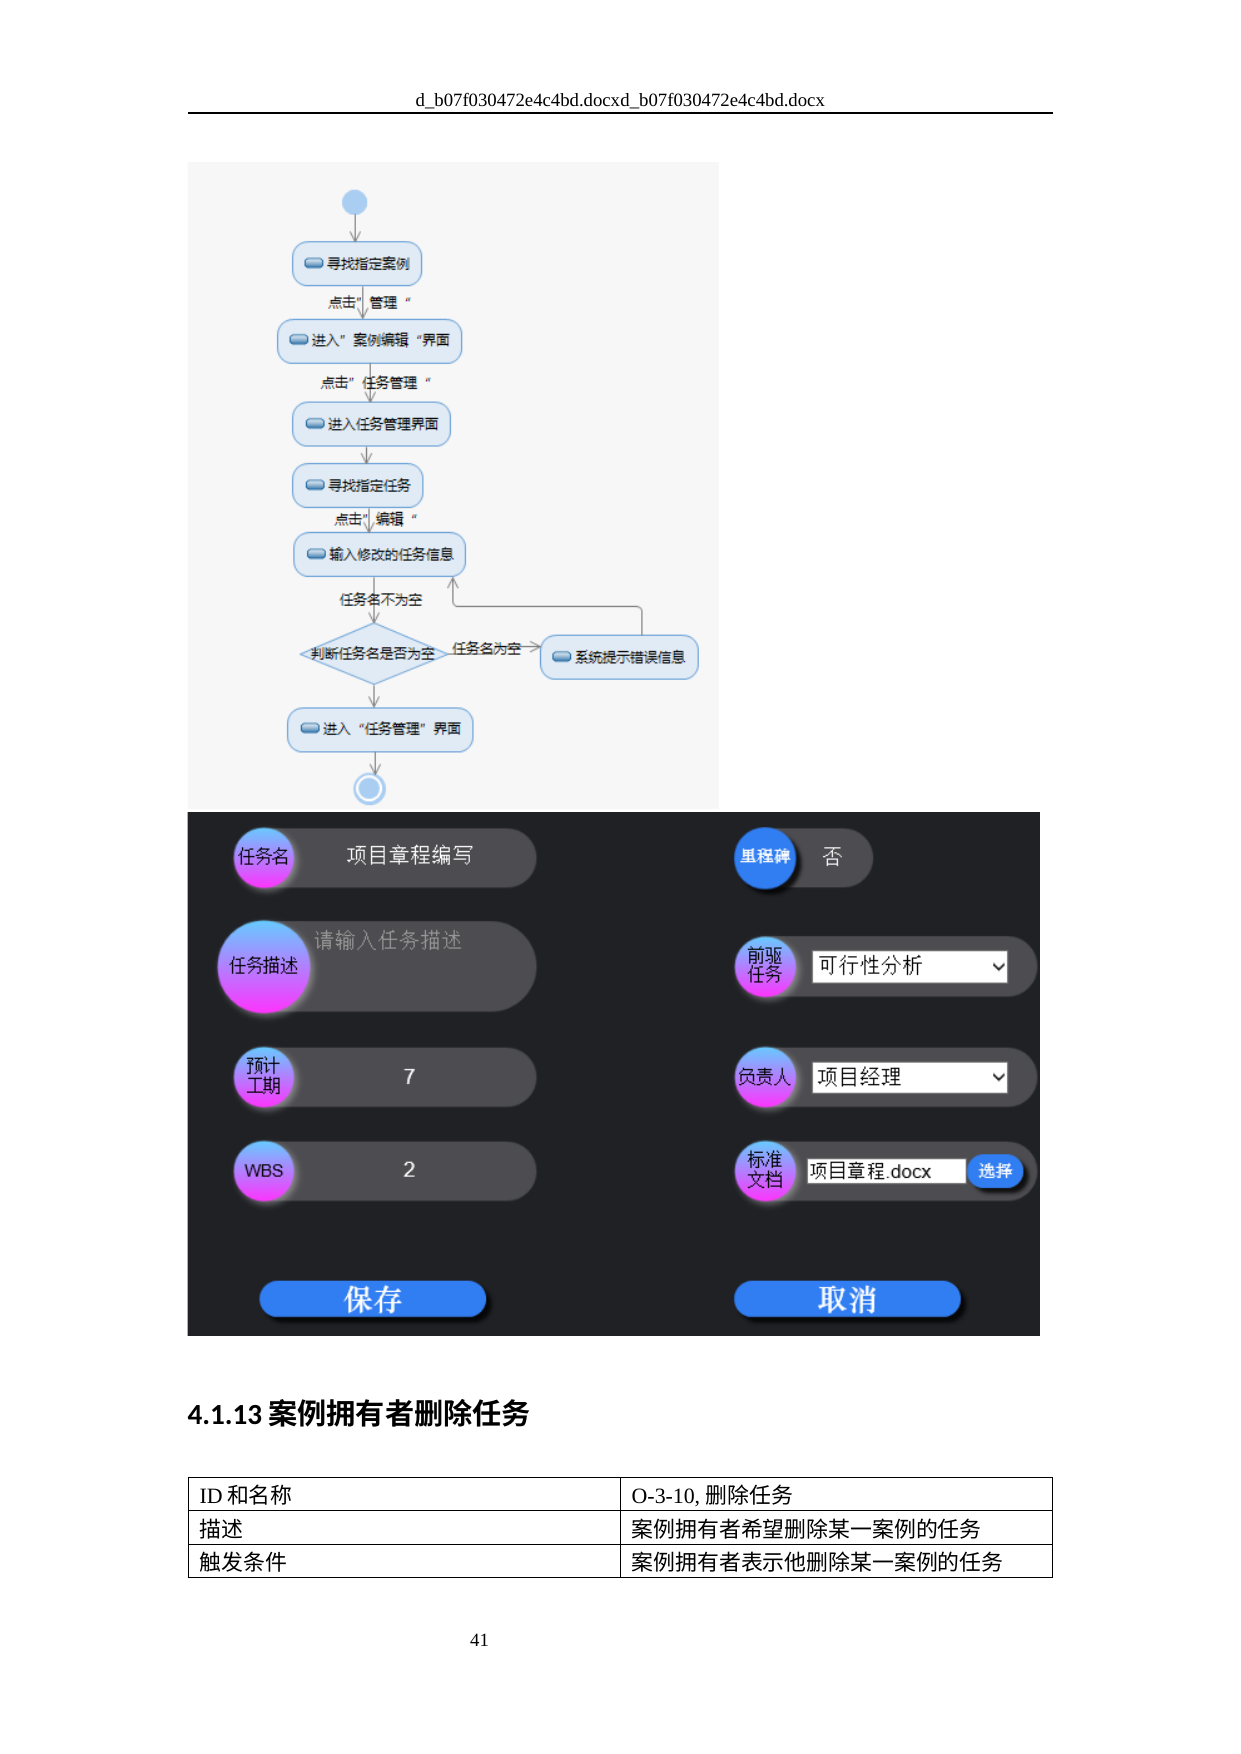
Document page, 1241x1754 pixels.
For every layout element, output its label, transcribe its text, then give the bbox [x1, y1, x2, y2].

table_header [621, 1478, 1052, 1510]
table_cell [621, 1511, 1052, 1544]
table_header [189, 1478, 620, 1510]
picture [187, 812, 1040, 1336]
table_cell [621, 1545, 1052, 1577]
picture [187, 162, 719, 809]
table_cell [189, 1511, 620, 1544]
subtitle 4.1.13案例拥有者删除任务 [187, 1379, 1053, 1444]
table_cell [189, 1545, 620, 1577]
